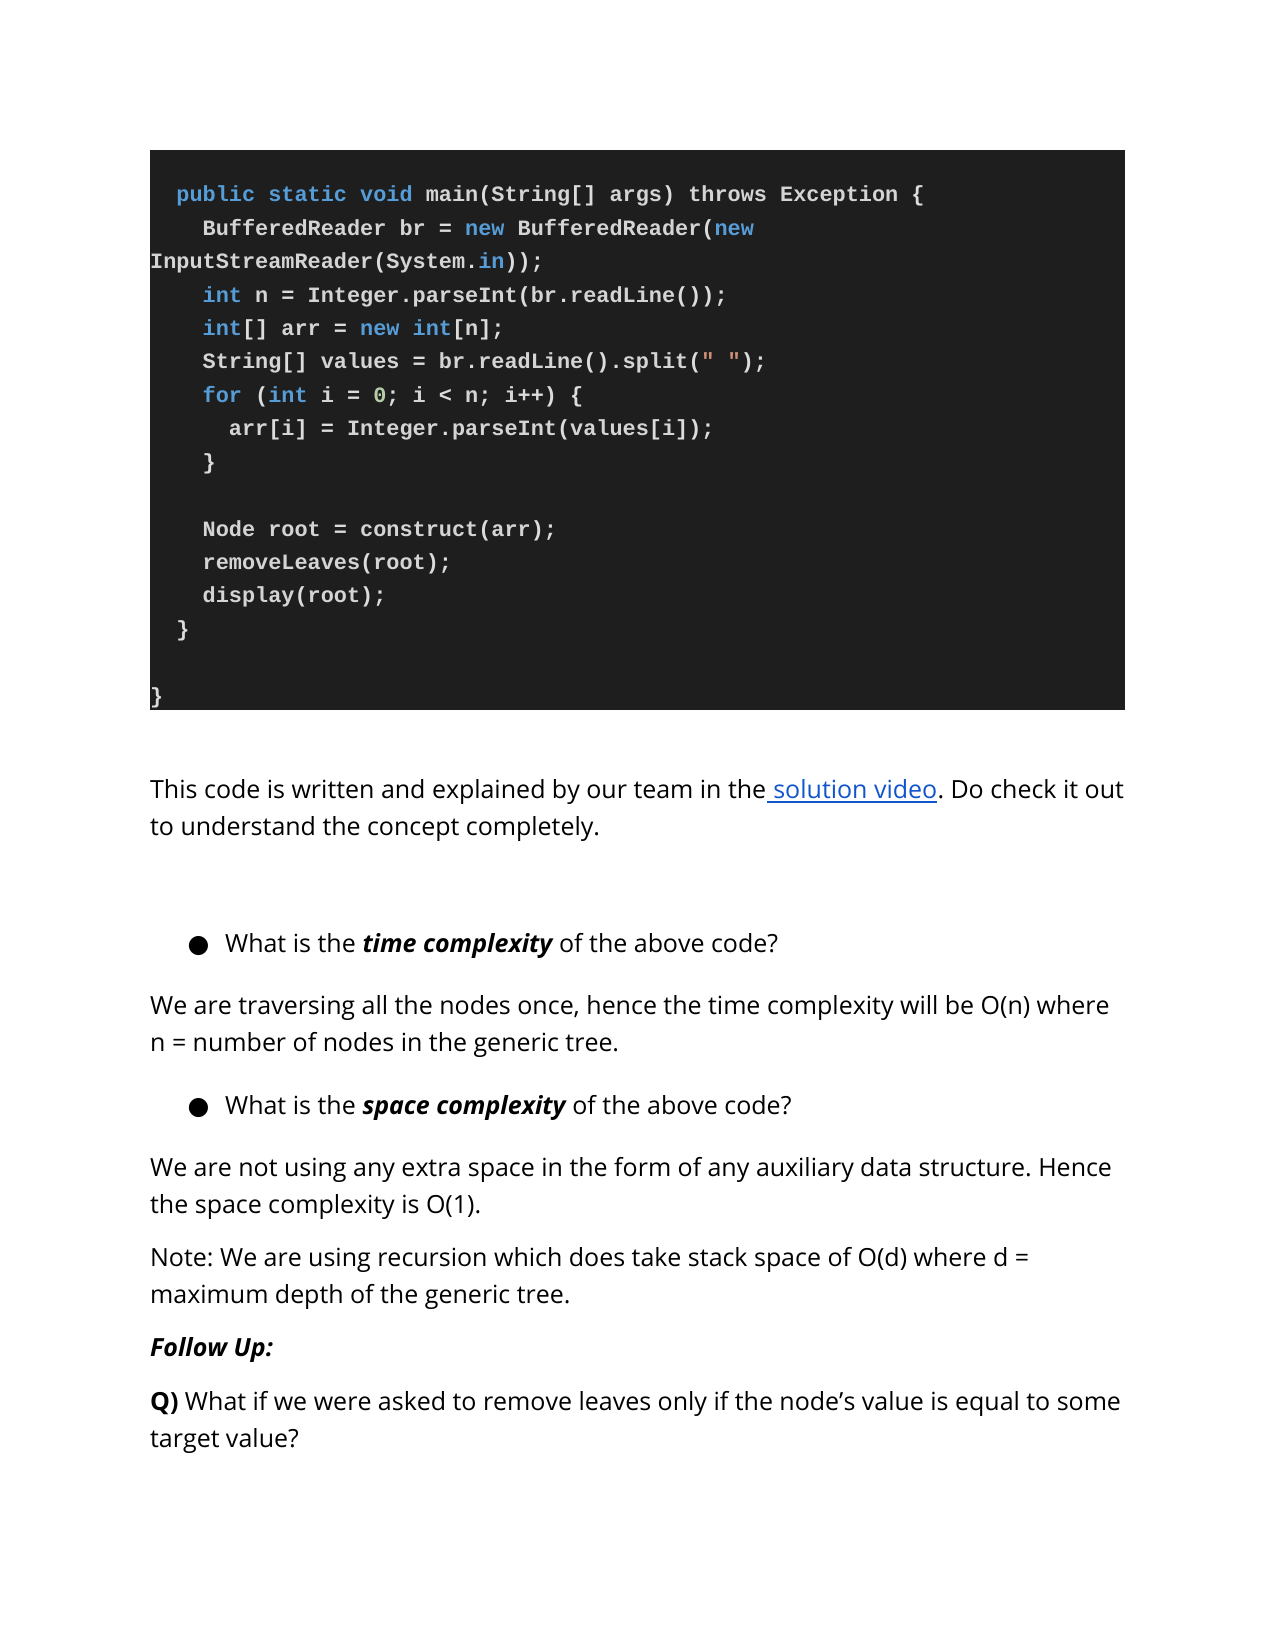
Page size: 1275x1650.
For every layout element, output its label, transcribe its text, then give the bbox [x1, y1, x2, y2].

text Q) What if we were asked to remove leaves only if the node’s value is equal to some target value? [150, 1383, 1125, 1454]
text for (int i = 0; i < n; i++) { [150, 384, 1125, 409]
text } [150, 618, 1125, 643]
text String[] values = br.readLine().split(" "); [150, 351, 1125, 375]
text Node root = construct(arr); [150, 518, 1125, 543]
list What is the space complexity of the above code? [187, 1078, 1125, 1129]
text We are not using any extra space in the form of any auxiliary data structure. Hence the space complexity is O(1). [150, 1150, 1125, 1221]
text int[] arr = new int[n]; [150, 317, 1125, 342]
text } [150, 451, 1125, 476]
text int n = Integer.parseInt(br.readLine()); [150, 284, 1125, 308]
text This code is written and explained by our team in the solution video. Do check it out to understand the concept completely. [150, 772, 1125, 843]
text Follow Up: [150, 1330, 1125, 1364]
text arr[i] = Integer.parseInt(values[i]); [150, 417, 1125, 442]
text display(root); [150, 585, 1125, 609]
list What is the time complexity of the above code? [187, 916, 1125, 967]
text Note: We are using recursion which does take stack space of O(d) where d = maximum depth of the generic tree. [150, 1240, 1125, 1311]
text public static void main(String[] args) throws Exception { [150, 183, 1125, 208]
text removeLeaves(root); [150, 551, 1125, 576]
text We are traversing all the nodes once, hence the time complexity will be O(n) where n = number of nodes in the generic tree. [150, 987, 1125, 1058]
text BufferedReader br = new BufferedReader(new InputStreamReader(System.in)); [150, 217, 1125, 275]
text } [150, 685, 1125, 710]
